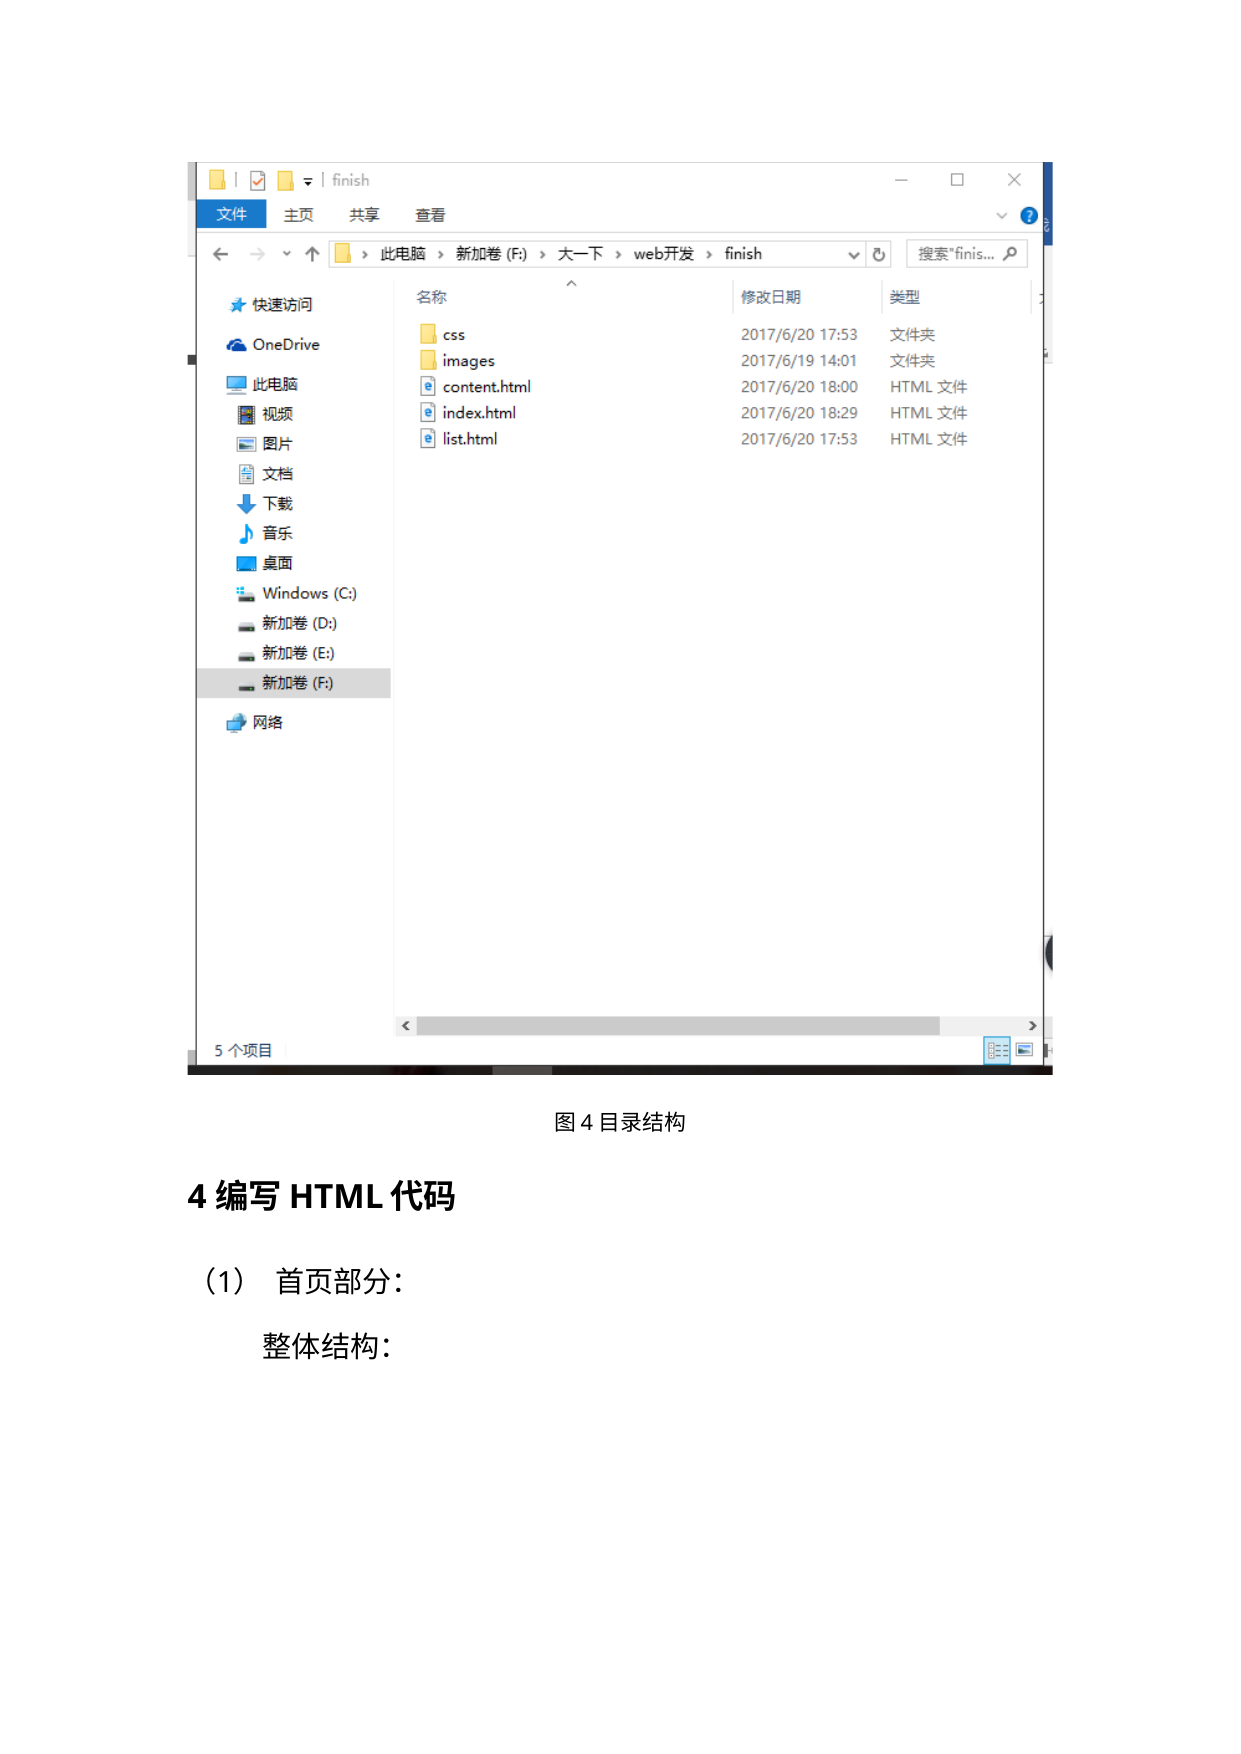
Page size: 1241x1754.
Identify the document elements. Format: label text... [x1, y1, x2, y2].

text 图4 目录结构 [187, 1104, 1053, 1137]
list 首页部分： [187, 1248, 1053, 1313]
picture [187, 162, 1053, 1075]
list 整体结构： [262, 1313, 1053, 1378]
subtitle 4 编写HTML代码 [187, 1162, 1053, 1227]
